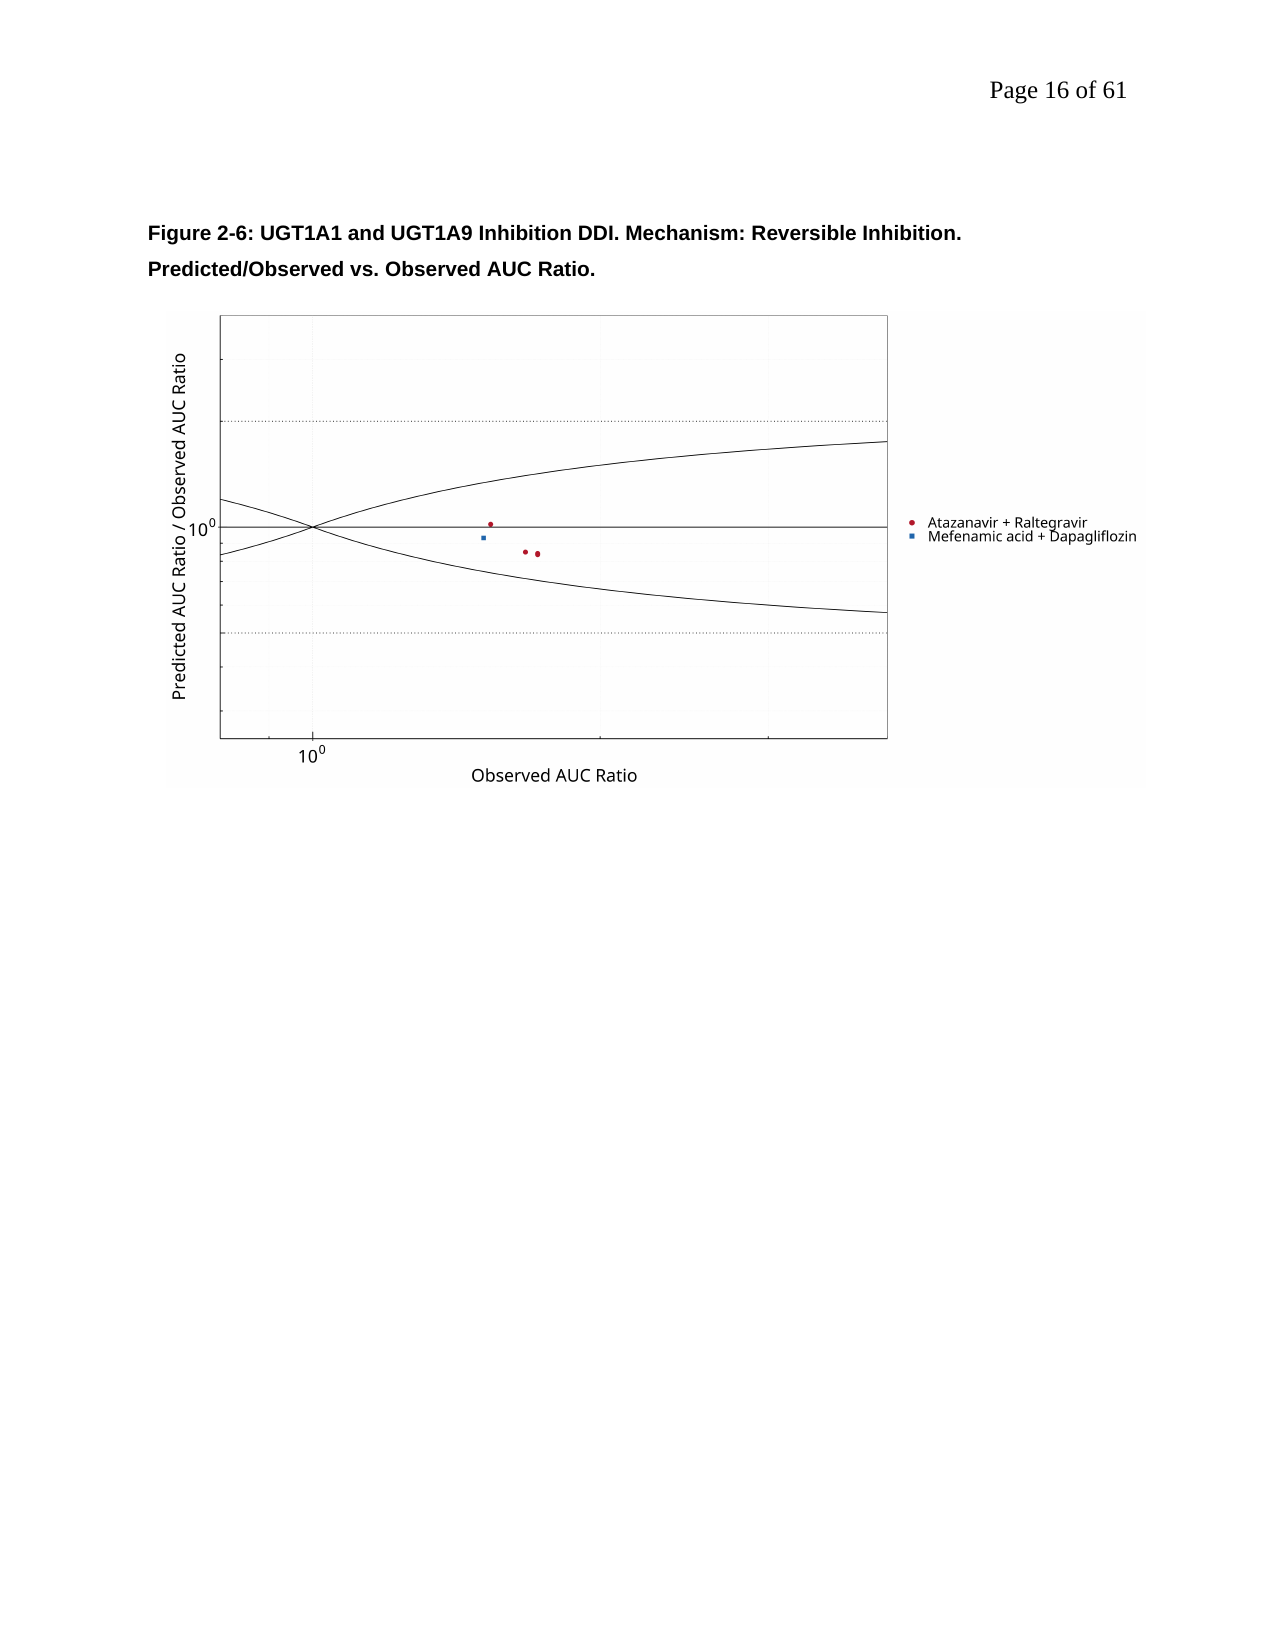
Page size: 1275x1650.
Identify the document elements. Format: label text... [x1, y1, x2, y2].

picture [166, 311, 1146, 788]
text Figure 2-6: UGT1A1 and UGT1A9 Inhibition DDI. Mechanism: Reversible Inhibition. Predicted/Observed vs. Observed AUC Ratio. [148, 221, 1127, 281]
